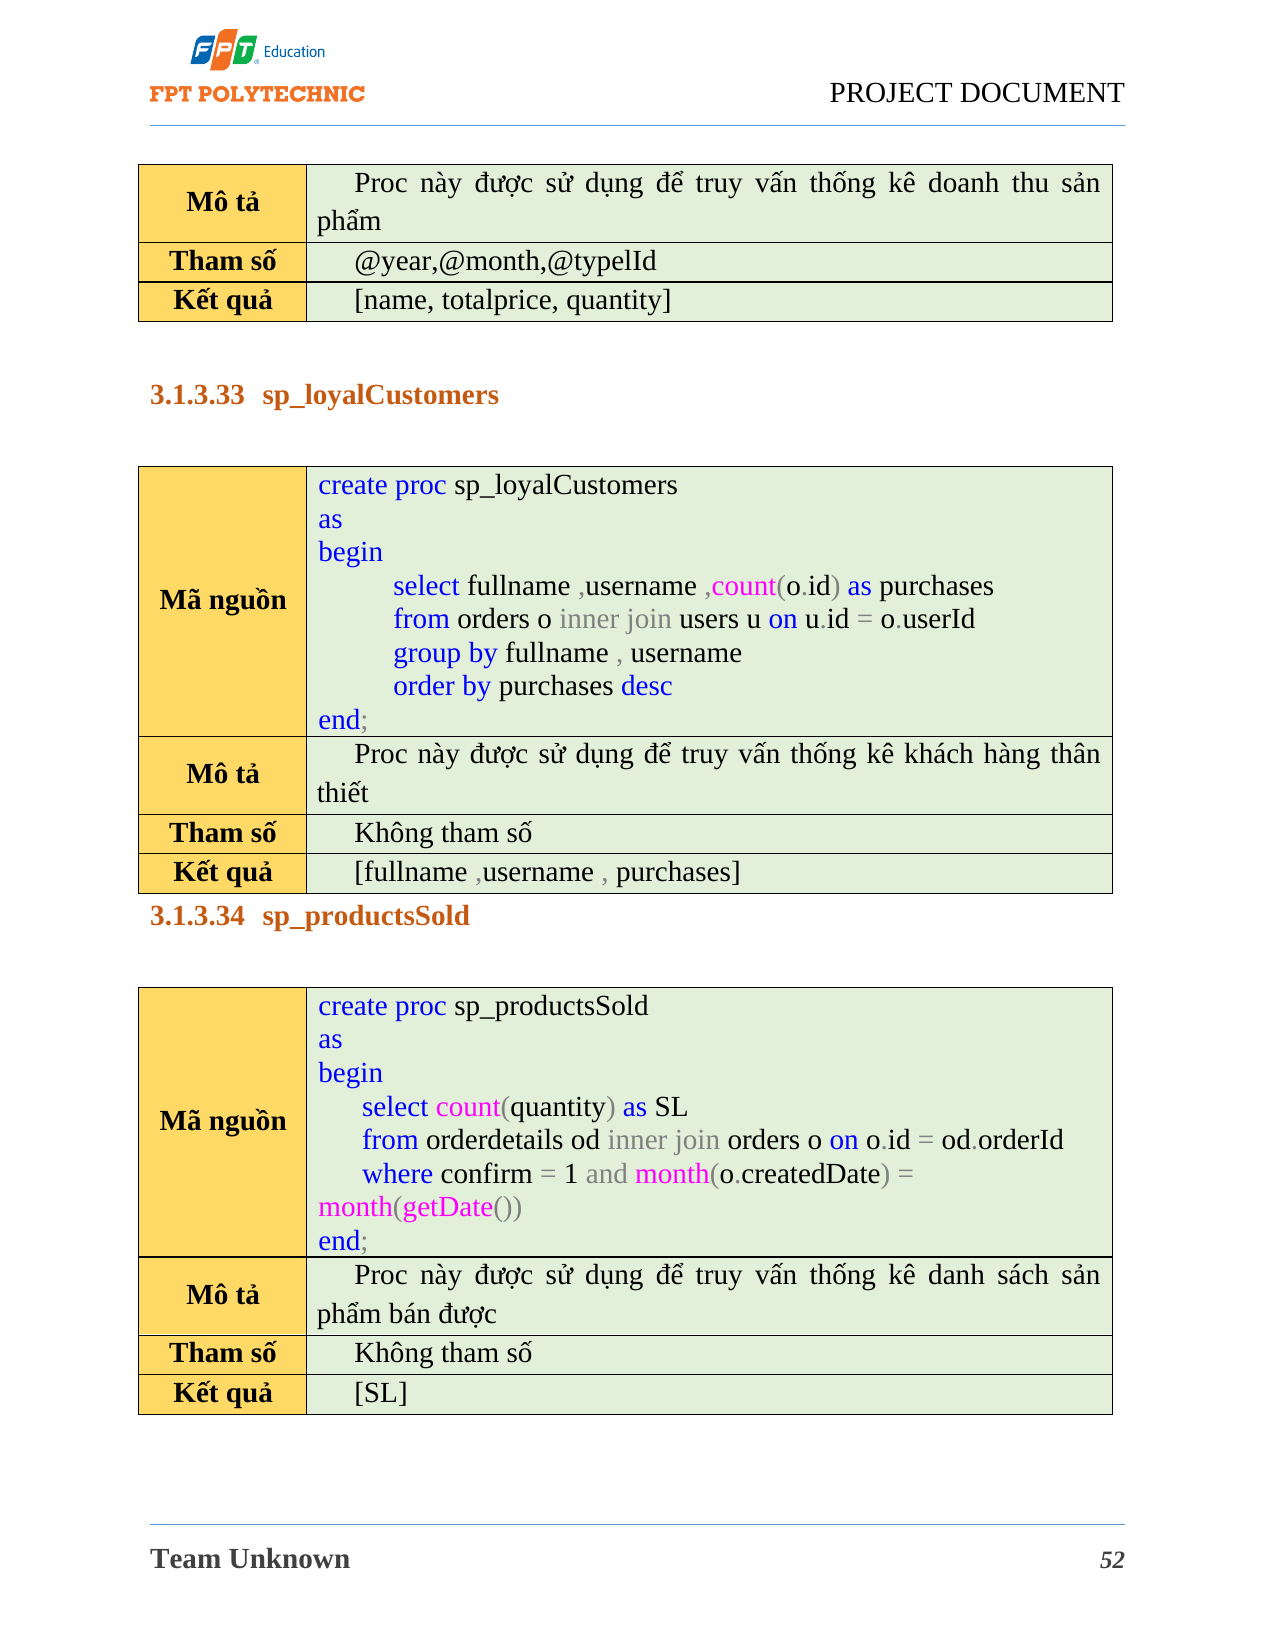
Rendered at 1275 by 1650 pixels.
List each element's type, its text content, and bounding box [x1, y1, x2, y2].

subtitle sp_productsSold [150, 898, 1125, 932]
table_header create proc sp_loyalCustomers as begin select fullname ,username ,count(o.id) as purchases from orders o inner join users u on u.id = o.userId group by fullname , username order by purchases desc end; [307, 467, 1112, 736]
table_header Mã nguồn [139, 988, 306, 1256]
table_cell Kết quả [139, 1375, 306, 1414]
table_cell @year,@month,@typelId [307, 243, 1112, 281]
table_cell Proc này được sử dụng để truy vấn thống kê khách hàng thân thiết [307, 737, 1112, 814]
table_cell Kết quả [139, 283, 306, 321]
picture [150, 29, 365, 102]
table_header Mã nguồn [139, 467, 306, 736]
table_cell Không tham số [307, 815, 1112, 853]
table_header create proc sp_productsSold as begin select count(quantity) as SL from orderdetails od inner join orders o on o.id = od.orderId where confirm = 1 and month(o.createdDate) = month(getDate()) end; [307, 988, 1112, 1256]
table_cell Mô tả [139, 1258, 306, 1334]
table_cell [SL] [307, 1375, 1112, 1414]
table_cell Mô tả [139, 737, 306, 814]
table_cell Proc này được sử dụng để truy vấn thống kê danh sách sản phẩm bán được [307, 1258, 1112, 1334]
table_cell Tham số [139, 815, 306, 853]
table_cell Tham số [139, 243, 306, 281]
subtitle sp_loyalCustomers [150, 377, 1125, 411]
table_cell Tham số [139, 1336, 306, 1374]
table_cell Mô tả [139, 165, 306, 242]
table_cell Kết quả [139, 854, 306, 893]
table_cell [fullname ,username , purchases] [307, 854, 1112, 893]
table_cell Không tham số [307, 1336, 1112, 1374]
table_cell Proc này được sử dụng để truy vấn thống kê doanh thu sản phẩm [307, 165, 1112, 242]
table_cell [name, totalprice, quantity] [307, 283, 1112, 321]
